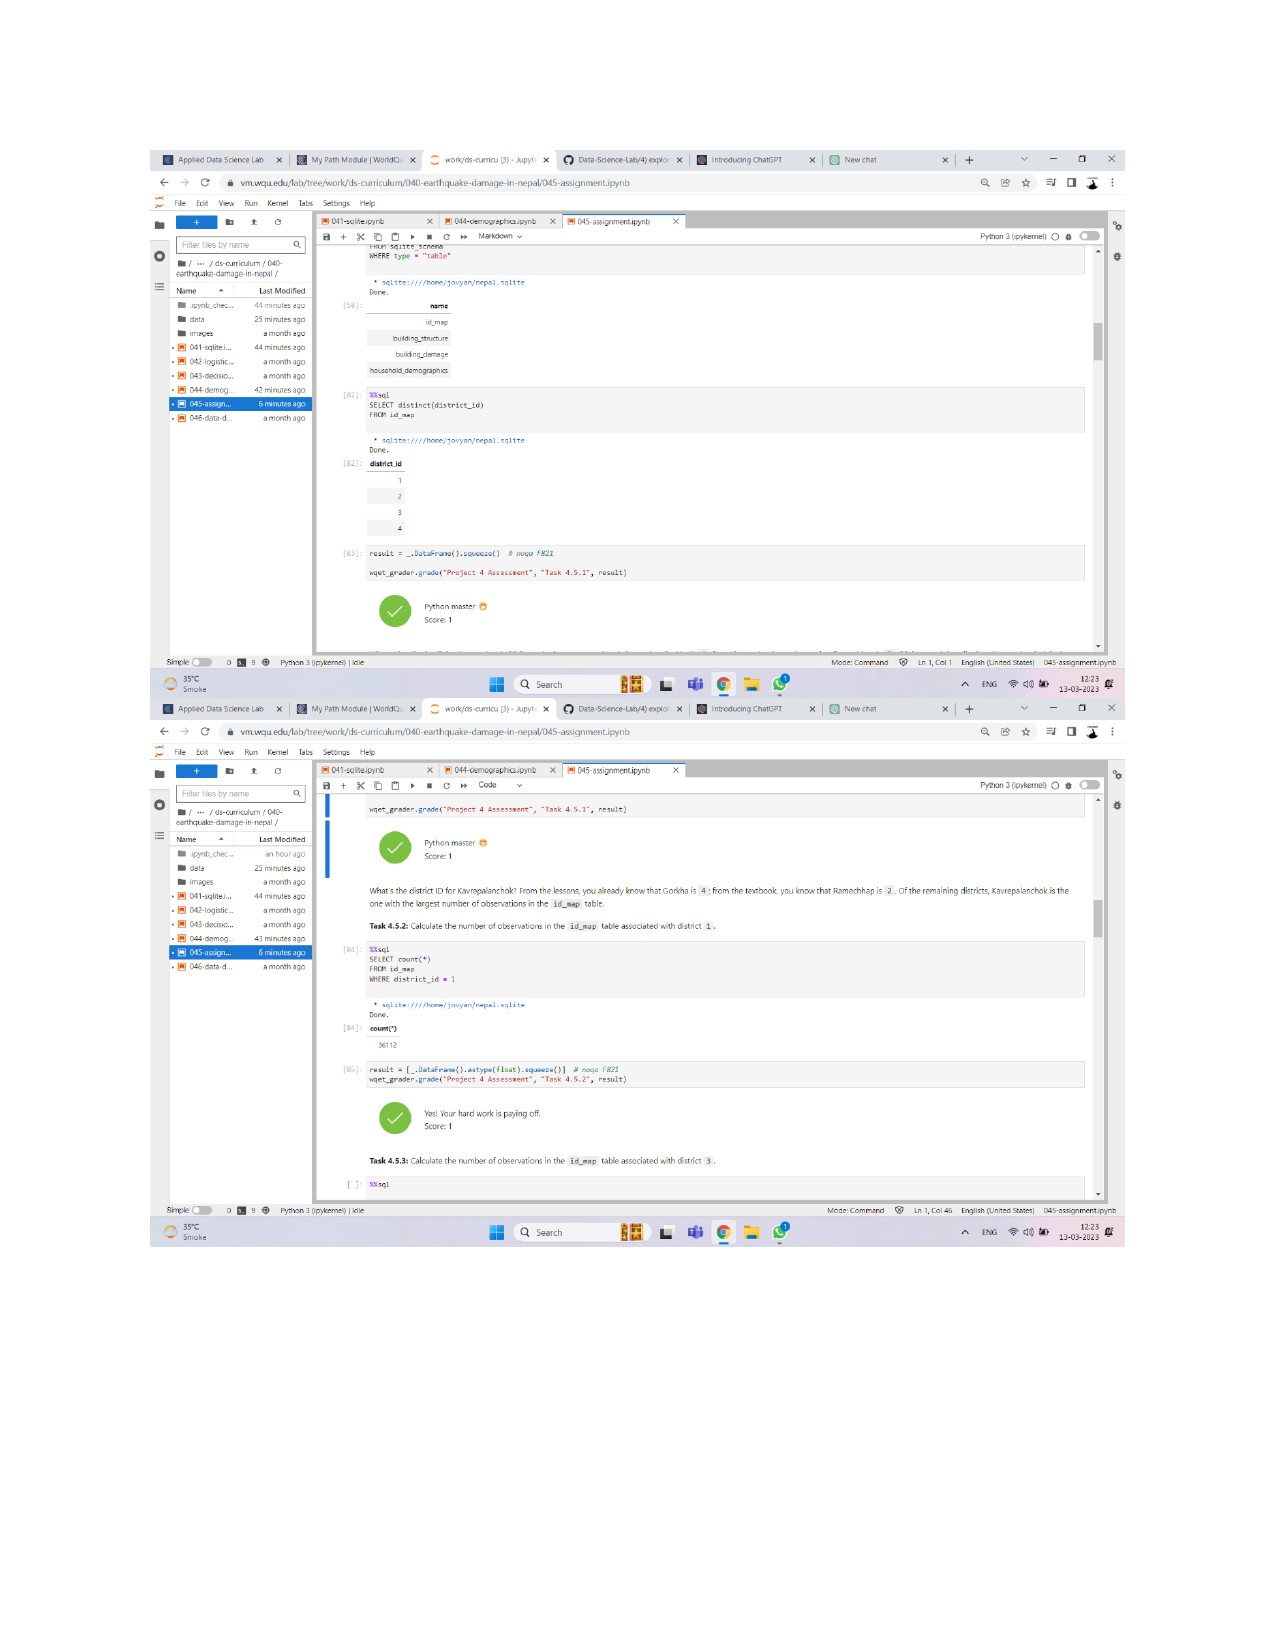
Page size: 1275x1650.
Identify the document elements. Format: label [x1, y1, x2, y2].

picture [150, 150, 1125, 1247]
